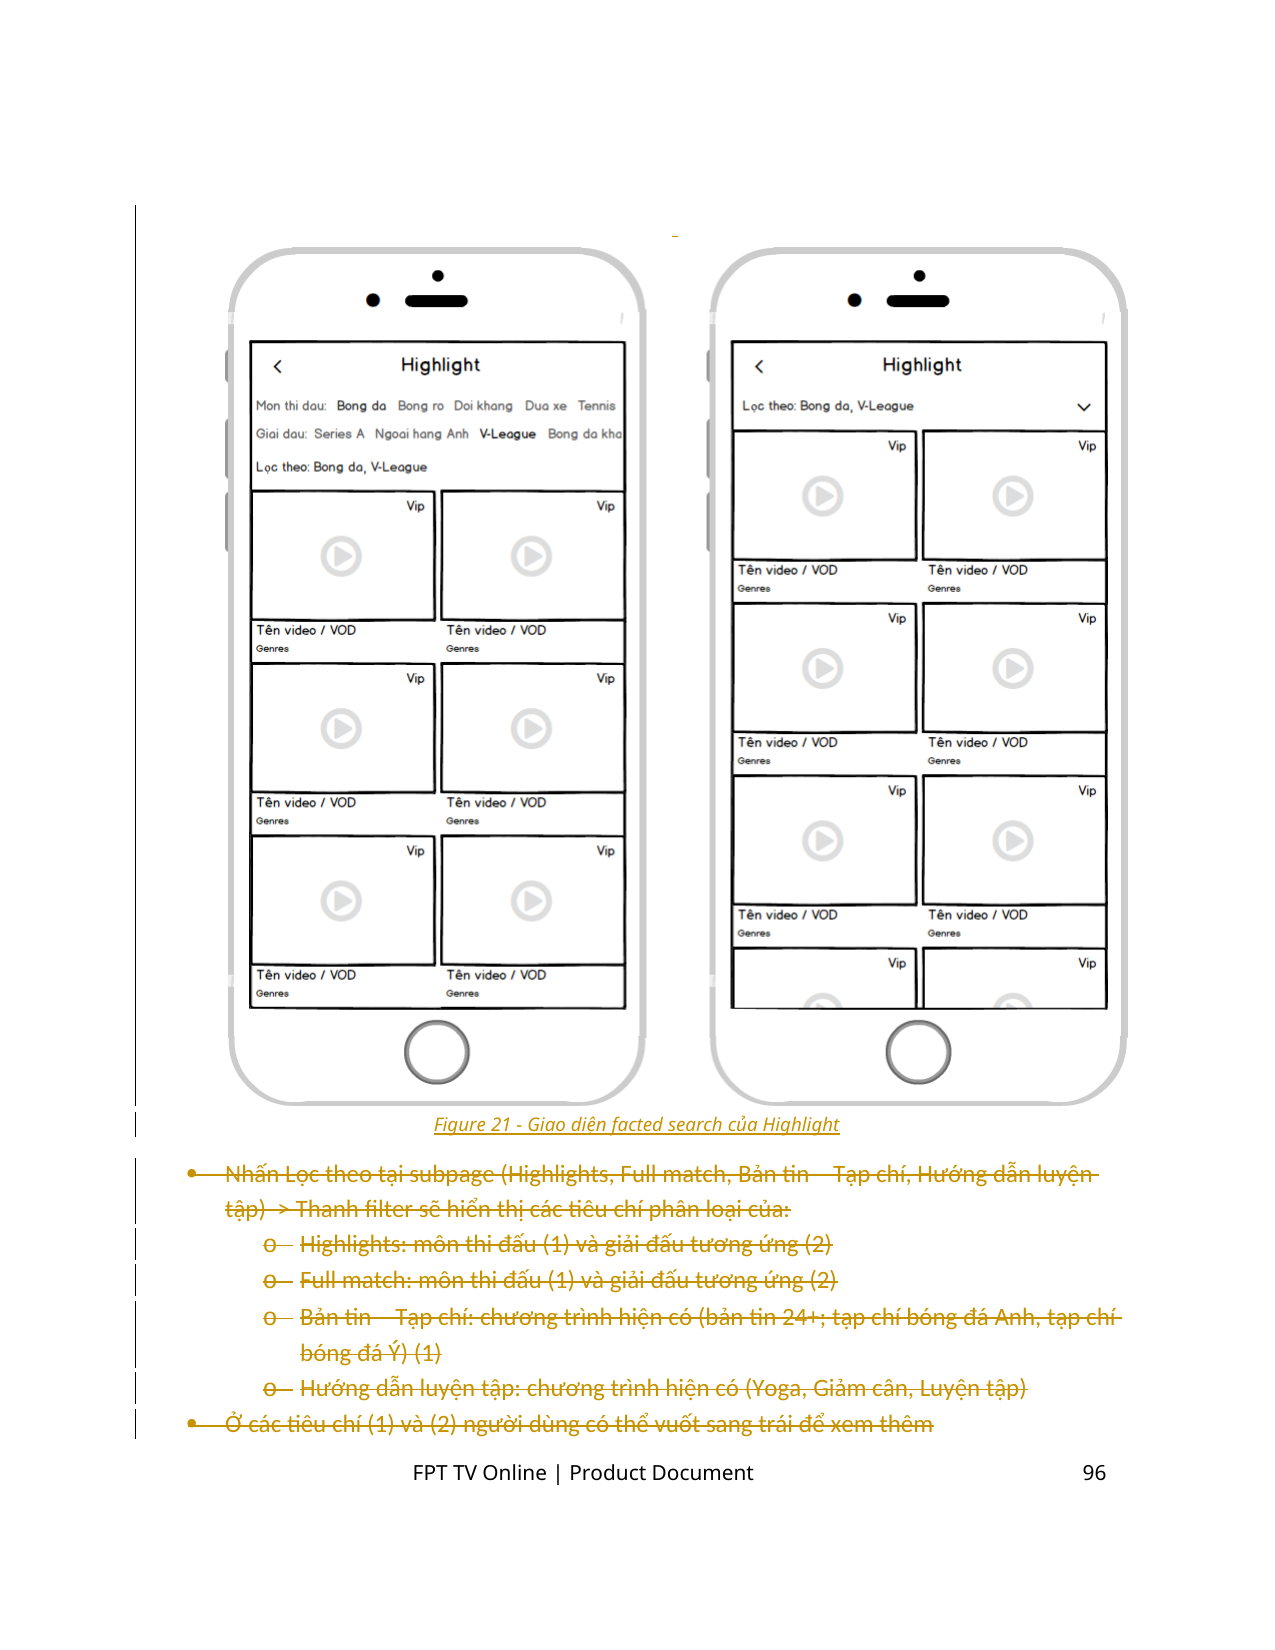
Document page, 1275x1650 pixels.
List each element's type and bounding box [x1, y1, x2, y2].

picture [225, 247, 1128, 1107]
